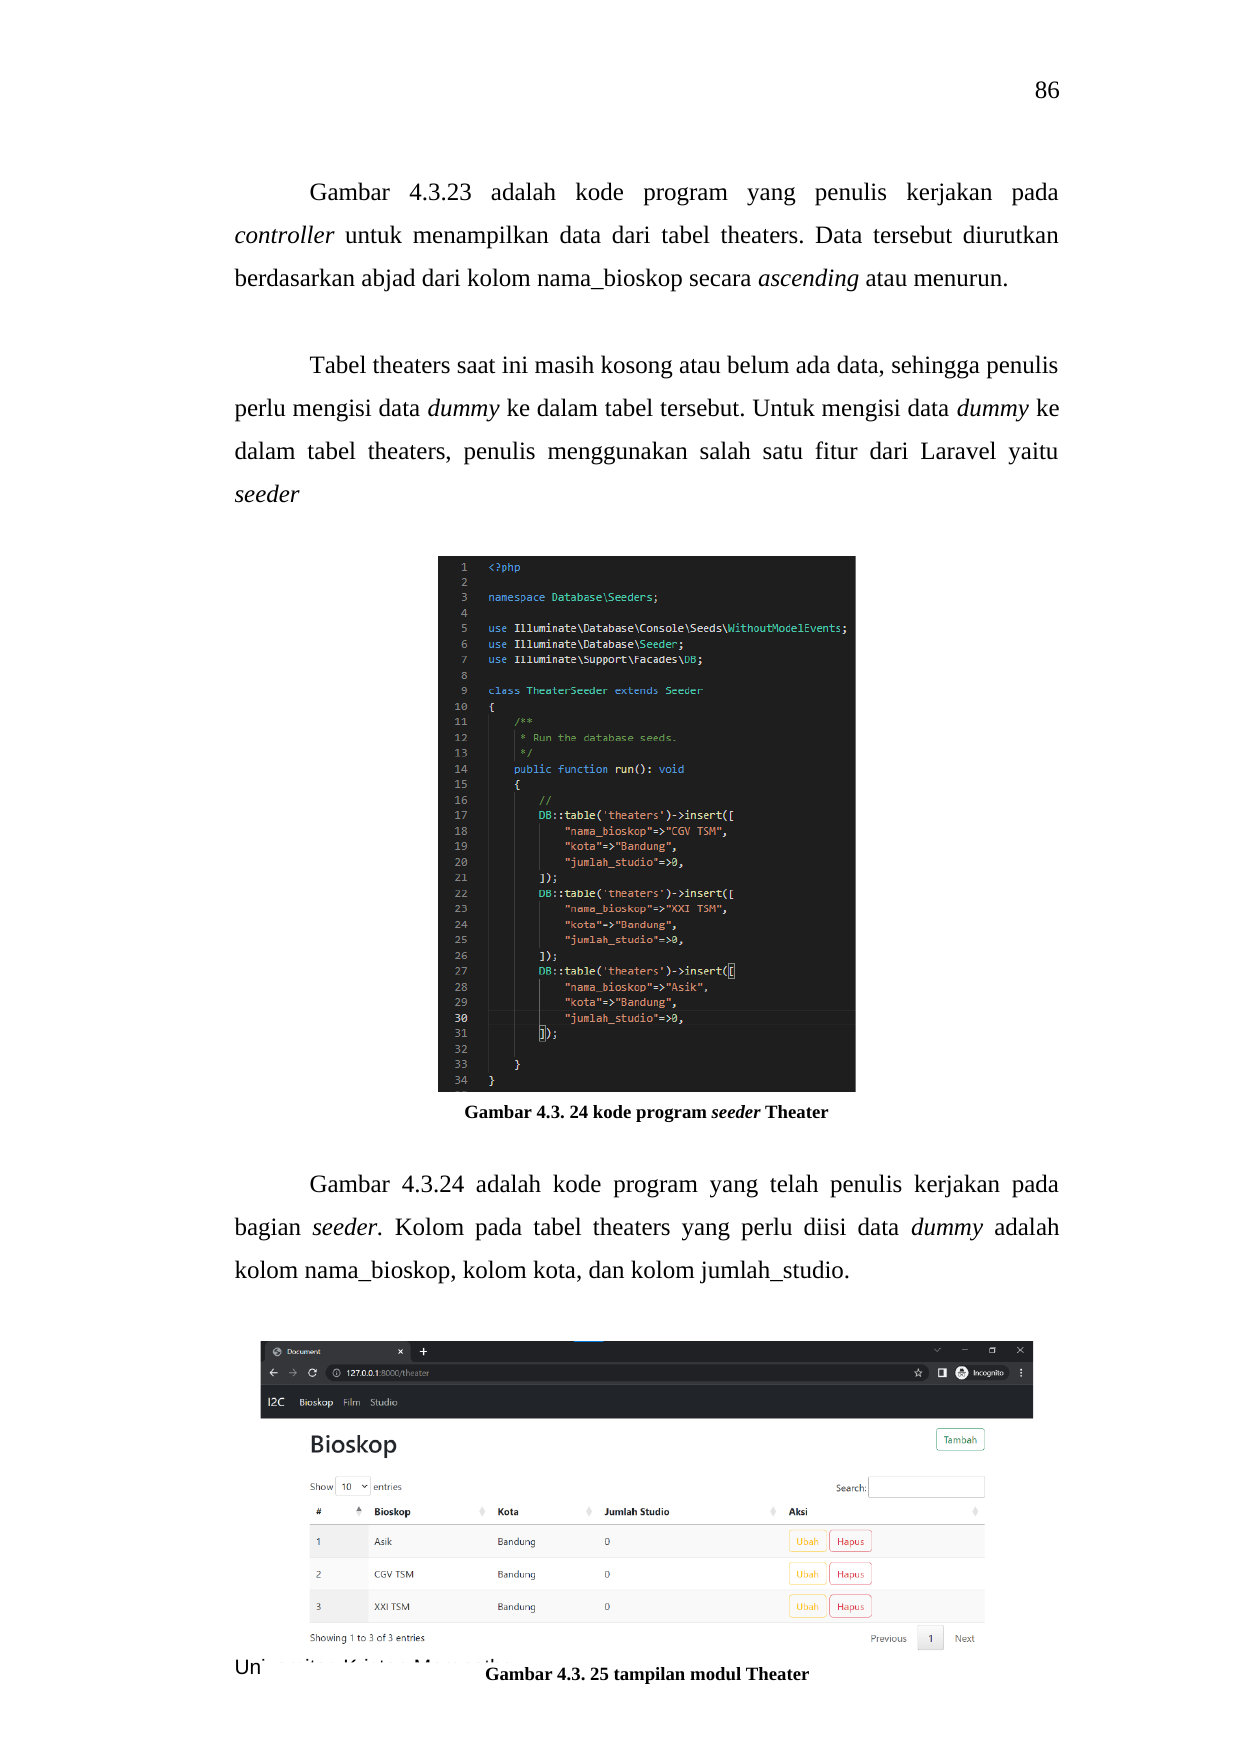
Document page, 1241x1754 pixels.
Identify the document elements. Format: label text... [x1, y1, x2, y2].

text Gambar 4.3.23 adalah kode program yang penulis kerjakan pada controller untuk menampilkan data dari tabel theaters. Data tersebut diurutkan berdasarkan abjad dari kolom nama_bioskop secara ascending atau menurun. [234, 177, 1059, 292]
picture [438, 556, 856, 1092]
text Tabel theaters saat ini masih kosong atau belum ada data, sehingga penulis perlu mengisi data dummy ke dalam tabel tersebut. Untuk mengisi data dummy ke dalam tabel theaters, penulis menggunakan salah satu fitur dari Laravel yaitu seeder [234, 350, 1059, 508]
text Gambar 4.3.24 adalah kode program yang telah penulis kerjakan pada bagian seeder. Kolom pada tabel theaters yang perlu diisi data dummy adalah kolom nama_bioskop, kolom kota, dan kolom jumlah_studio. [234, 1169, 1059, 1284]
picture [260, 1341, 1034, 1653]
